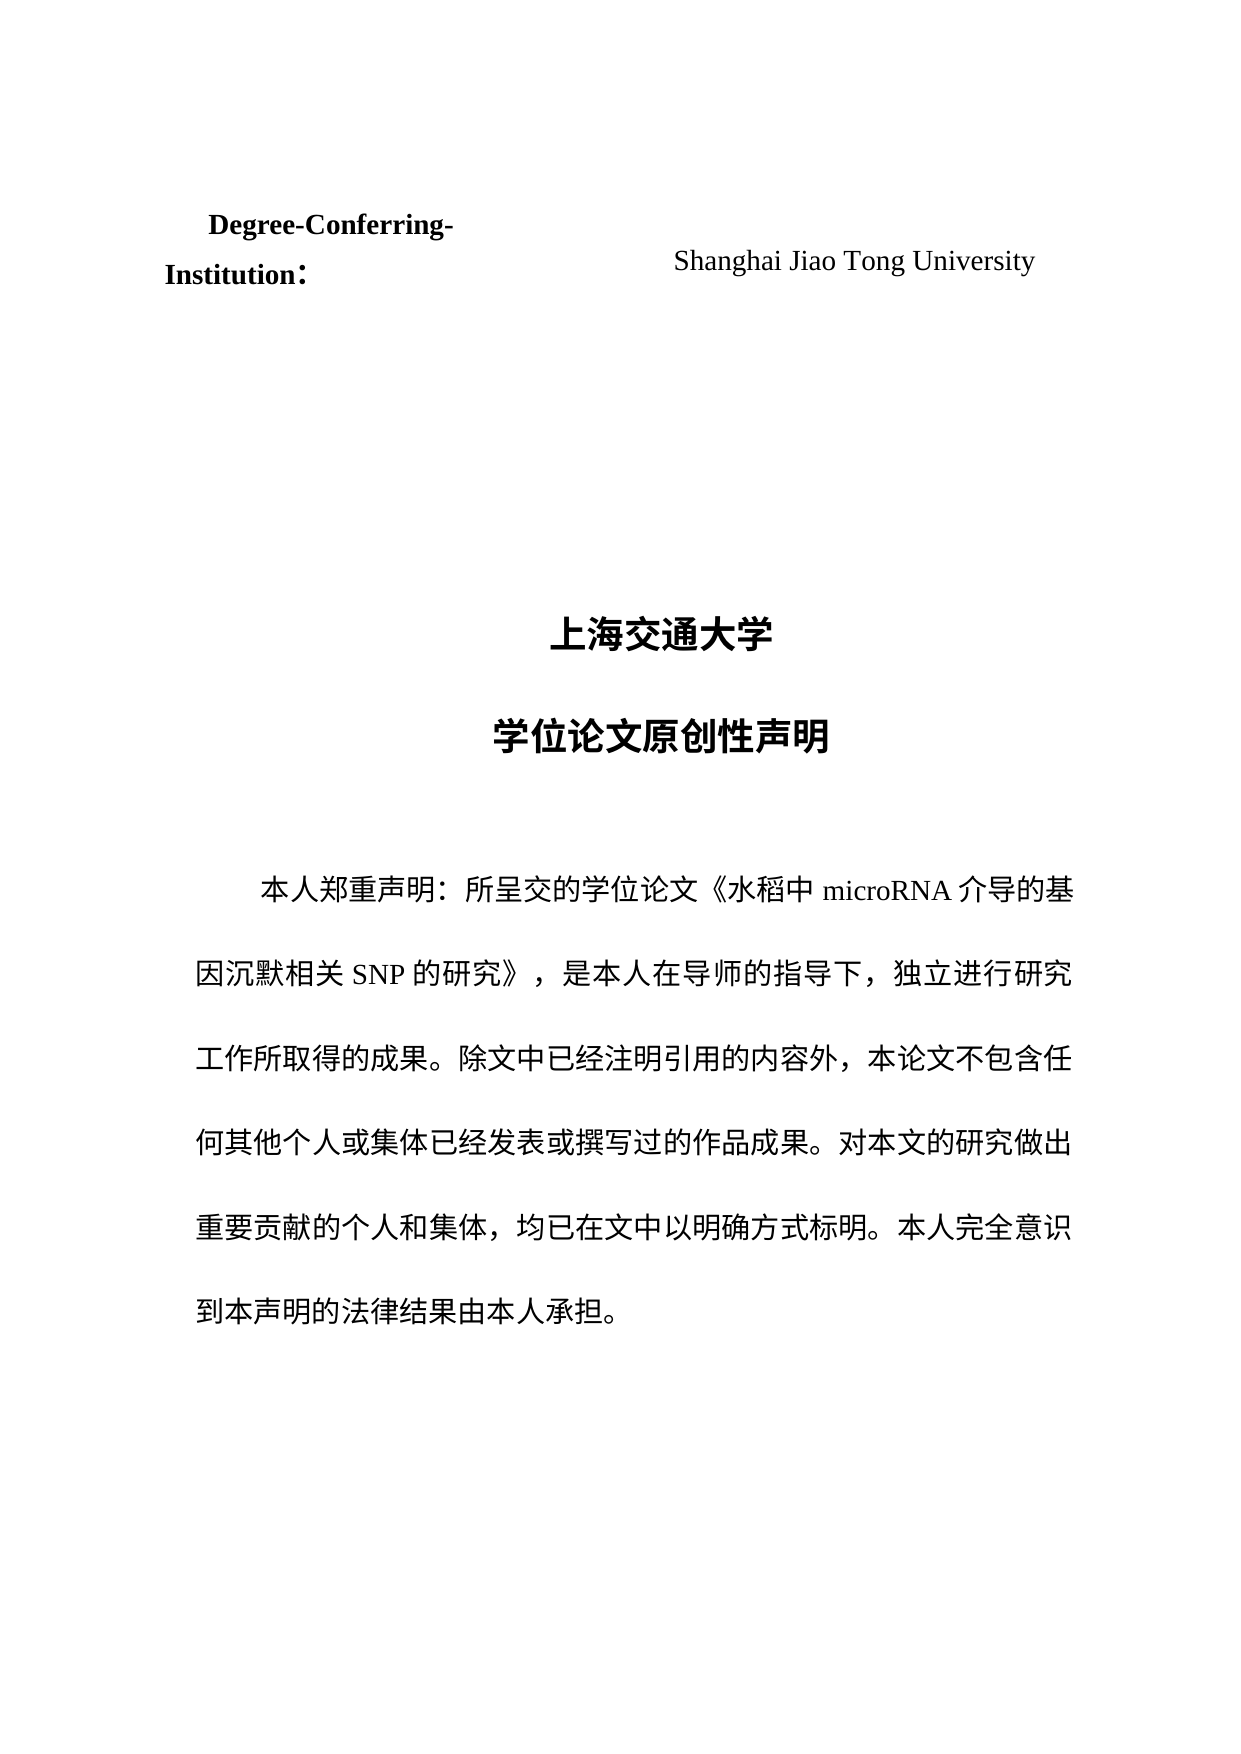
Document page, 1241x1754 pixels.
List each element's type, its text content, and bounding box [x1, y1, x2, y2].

text 本人郑重声明：所呈交的学位论文《水稻中microRNA介导的基因沉默相关SNP的研究》，是本人在导师的指导下，独立进行研究工作所取得的成果。除文中已经注明引用的内容外，本论文不包含任何其他个人或集体已经发表或撰写过的作品成果。对本文的研究做出重要贡献的个人和集体，均已在文中以明确方式标明。本人完全意识到本声明的法律结果由本人承担。 [195, 866, 1075, 1331]
table_cell Degree-Conferring-Institution： [153, 207, 618, 321]
text 学位论文原创性声明 [195, 707, 1075, 761]
table_cell Shanghai Jiao Tong University [618, 207, 1117, 321]
text 上海交通大学 [195, 605, 1075, 659]
